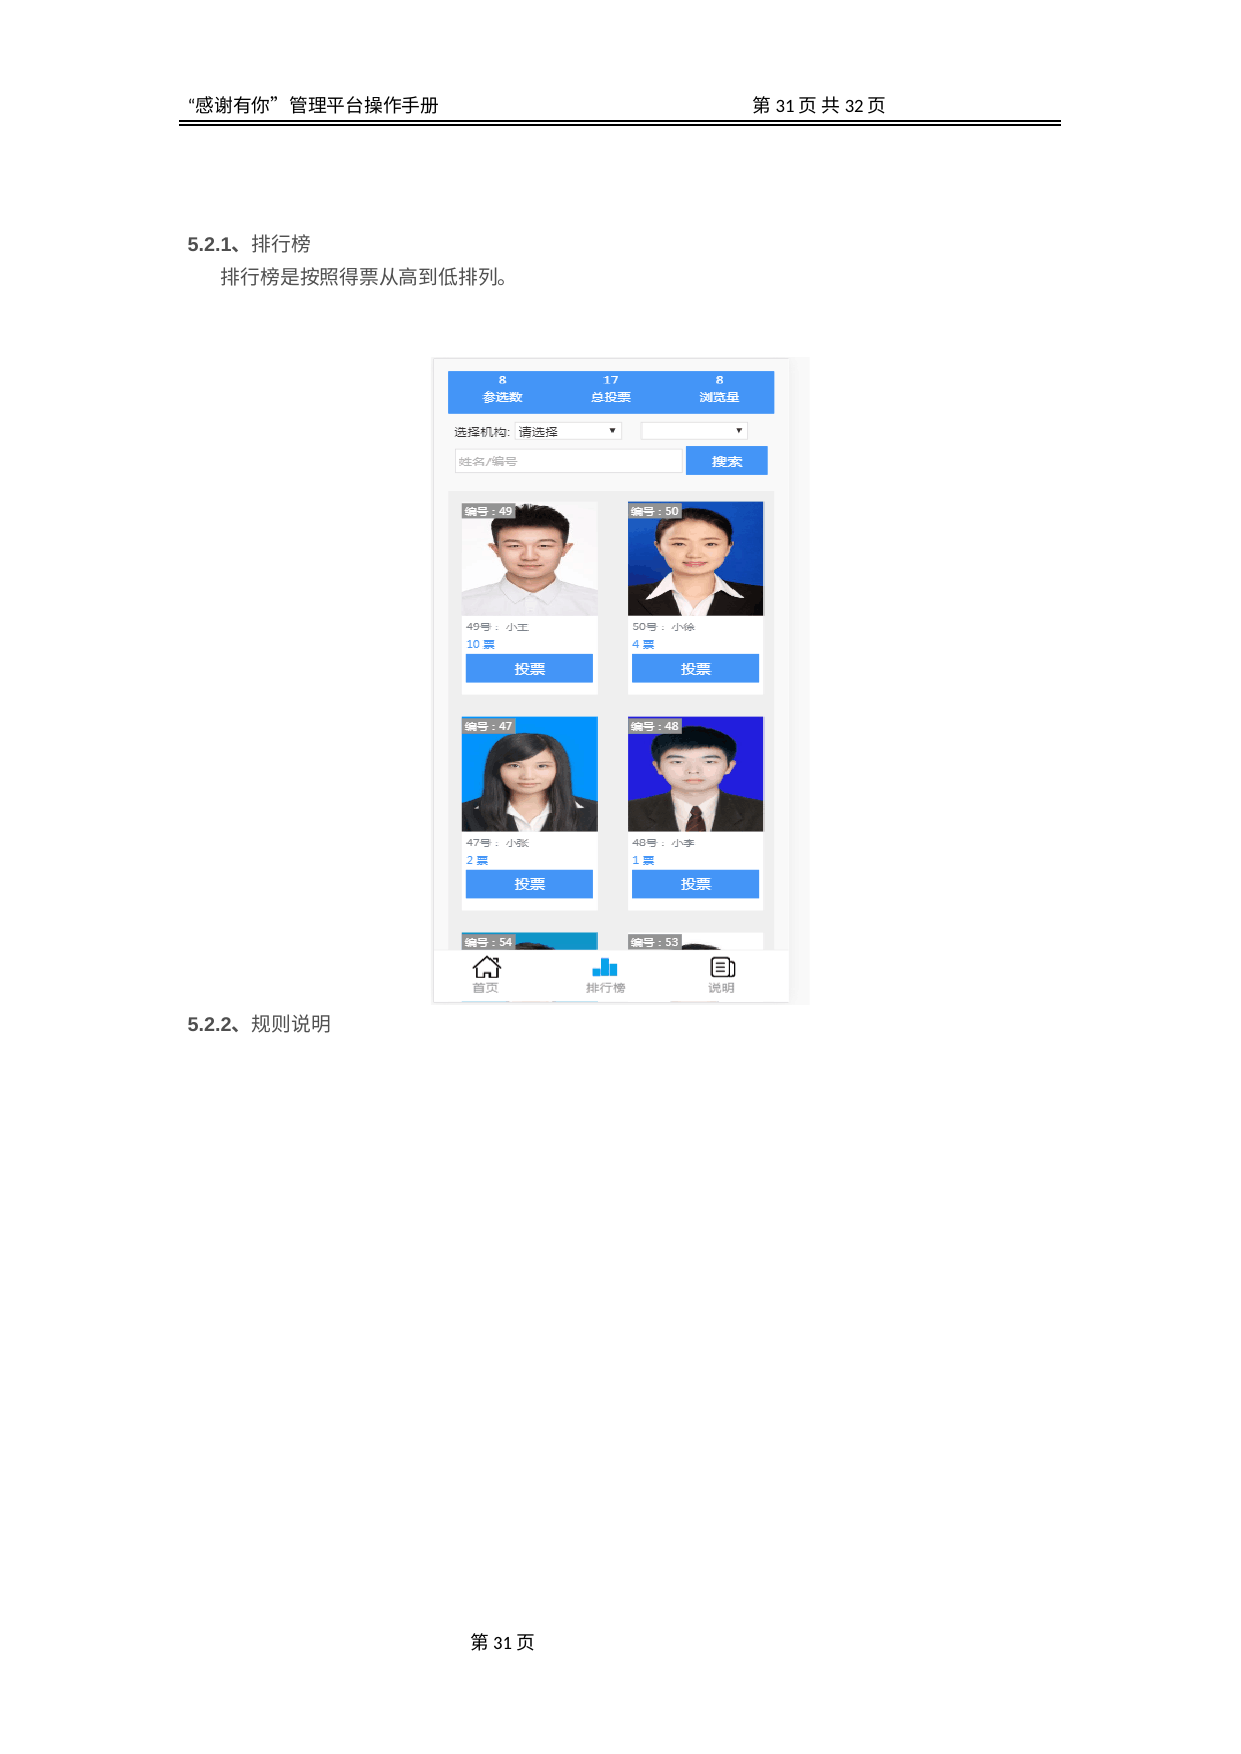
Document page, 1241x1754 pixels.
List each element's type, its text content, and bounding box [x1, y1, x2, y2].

text 5.2.1、排行榜 [187, 227, 1053, 259]
text 排行榜是按照得票从高到低排列。 [187, 259, 1053, 292]
picture [430, 357, 810, 1005]
text 5.2.2、规则说明 [187, 1007, 1053, 1039]
